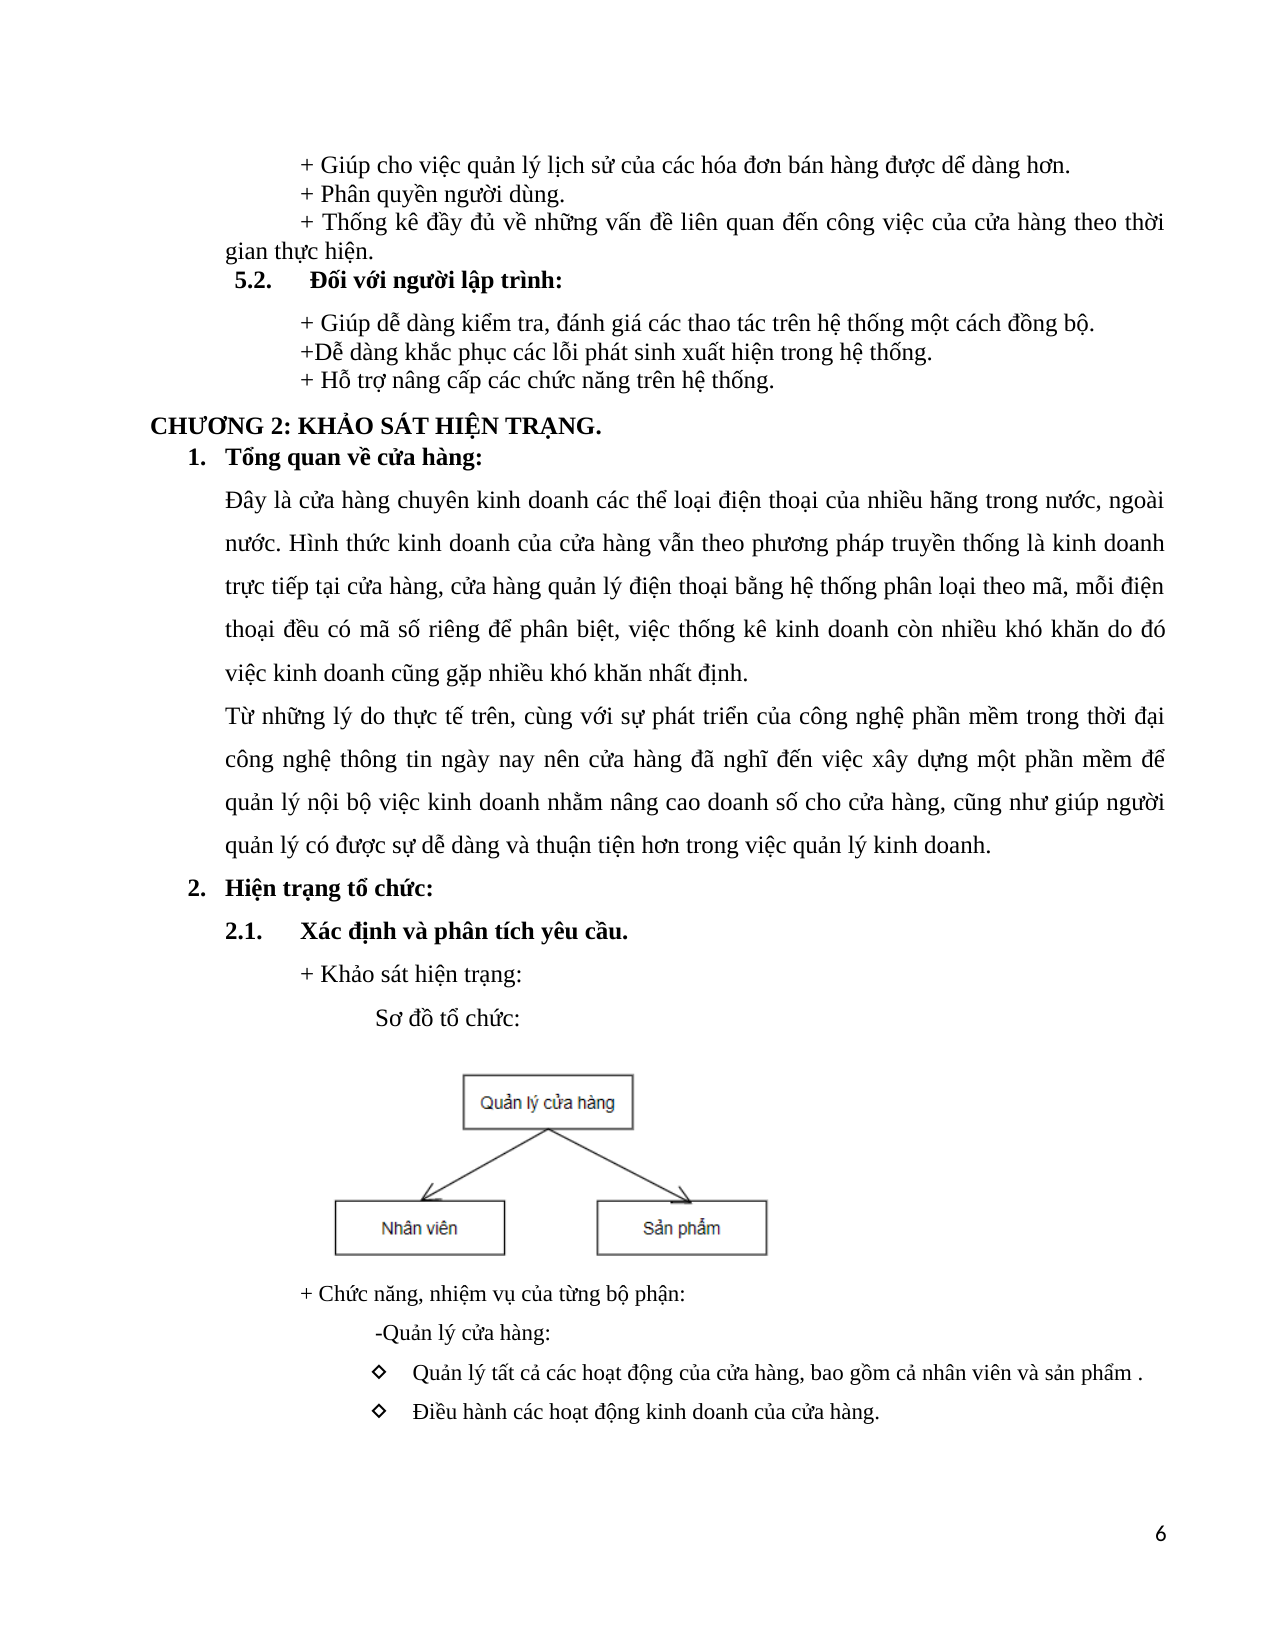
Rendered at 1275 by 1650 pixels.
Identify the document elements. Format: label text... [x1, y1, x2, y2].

list Quản lý tất cả các hoạt động của cửa hàng, bao gồm cả nhân viên và sản phẩm . [369, 1359, 1167, 1385]
list + Thống kê đầy đủ về những vấn đề liên quan đến công việc của cửa hàng theo thời gian thực hiện. [225, 207, 1167, 265]
list Đối với người lập trình: [234, 265, 1167, 294]
list Đây là cửa hàng chuyên kinh doanh các thể loại điện thoại của nhiều hãng trong nước, ngoài nước. Hình thức kinh doanh của cửa hàng vẫn theo phương pháp truyền thống là kinh doanh trực tiếp tại cửa hàng, cửa hàng quản lý điện thoại bằng hệ thống phân loại theo mã, mỗi điện thoại đều có mã số riêng để phân biệt, việc thống kê kinh doanh còn nhiều khó khăn do đó việc kinh doanh cũng gặp nhiều khó khăn nhất định. [225, 485, 1167, 686]
list + Giúp dễ dàng kiểm tra, đánh giá các thao tác trên hệ thống một cách đồng bộ. [225, 308, 1167, 337]
picture [300, 1045, 787, 1266]
list -Quản lý cửa hàng: [300, 1319, 1167, 1346]
list + Khảo sát hiện trạng: [300, 959, 1167, 988]
list Tổng quan về cửa hàng: [187, 442, 1167, 471]
subtitle CHƯƠNG 2: KHẢO SÁT HIỆN TRẠNG. [150, 411, 1167, 440]
list Từ những lý do thực tế trên, cùng với sự phát triển của công nghệ phần mềm trong thời đại công nghệ thông tin ngày nay nên cửa hàng đã nghĩ đến việc xây dựng một phần mềm để quản lý nội bộ việc kinh doanh nhằm nâng cao doanh số cho cửa hàng, cũng như giúp người quản lý có được sự dễ dàng và thuận tiện hơn trong việc quản lý kinh doanh. [225, 701, 1167, 859]
list Sơ đồ tổ chức: [300, 1003, 1167, 1031]
list + Chức năng, nhiệm vụ của từng bộ phận: [300, 1280, 1167, 1306]
list + Giúp cho việc quản lý lịch sử của các hóa đơn bán hàng được dể dàng hơn. [225, 150, 1167, 179]
list + Hỗ trợ nâng cấp các chức năng trên hệ thống. [225, 366, 1167, 394]
list + Phân quyền người dùng. [225, 179, 1167, 207]
list +Dễ dàng khắc phục các lỗi phát sinh xuất hiện trong hệ thống. [225, 337, 1167, 366]
list Hiện trạng tổ chức: [187, 873, 1167, 902]
list Điều hành các hoạt động kinh doanh của cửa hàng. [369, 1398, 1167, 1424]
list Xác định và phân tích yêu cầu. [225, 916, 1167, 945]
